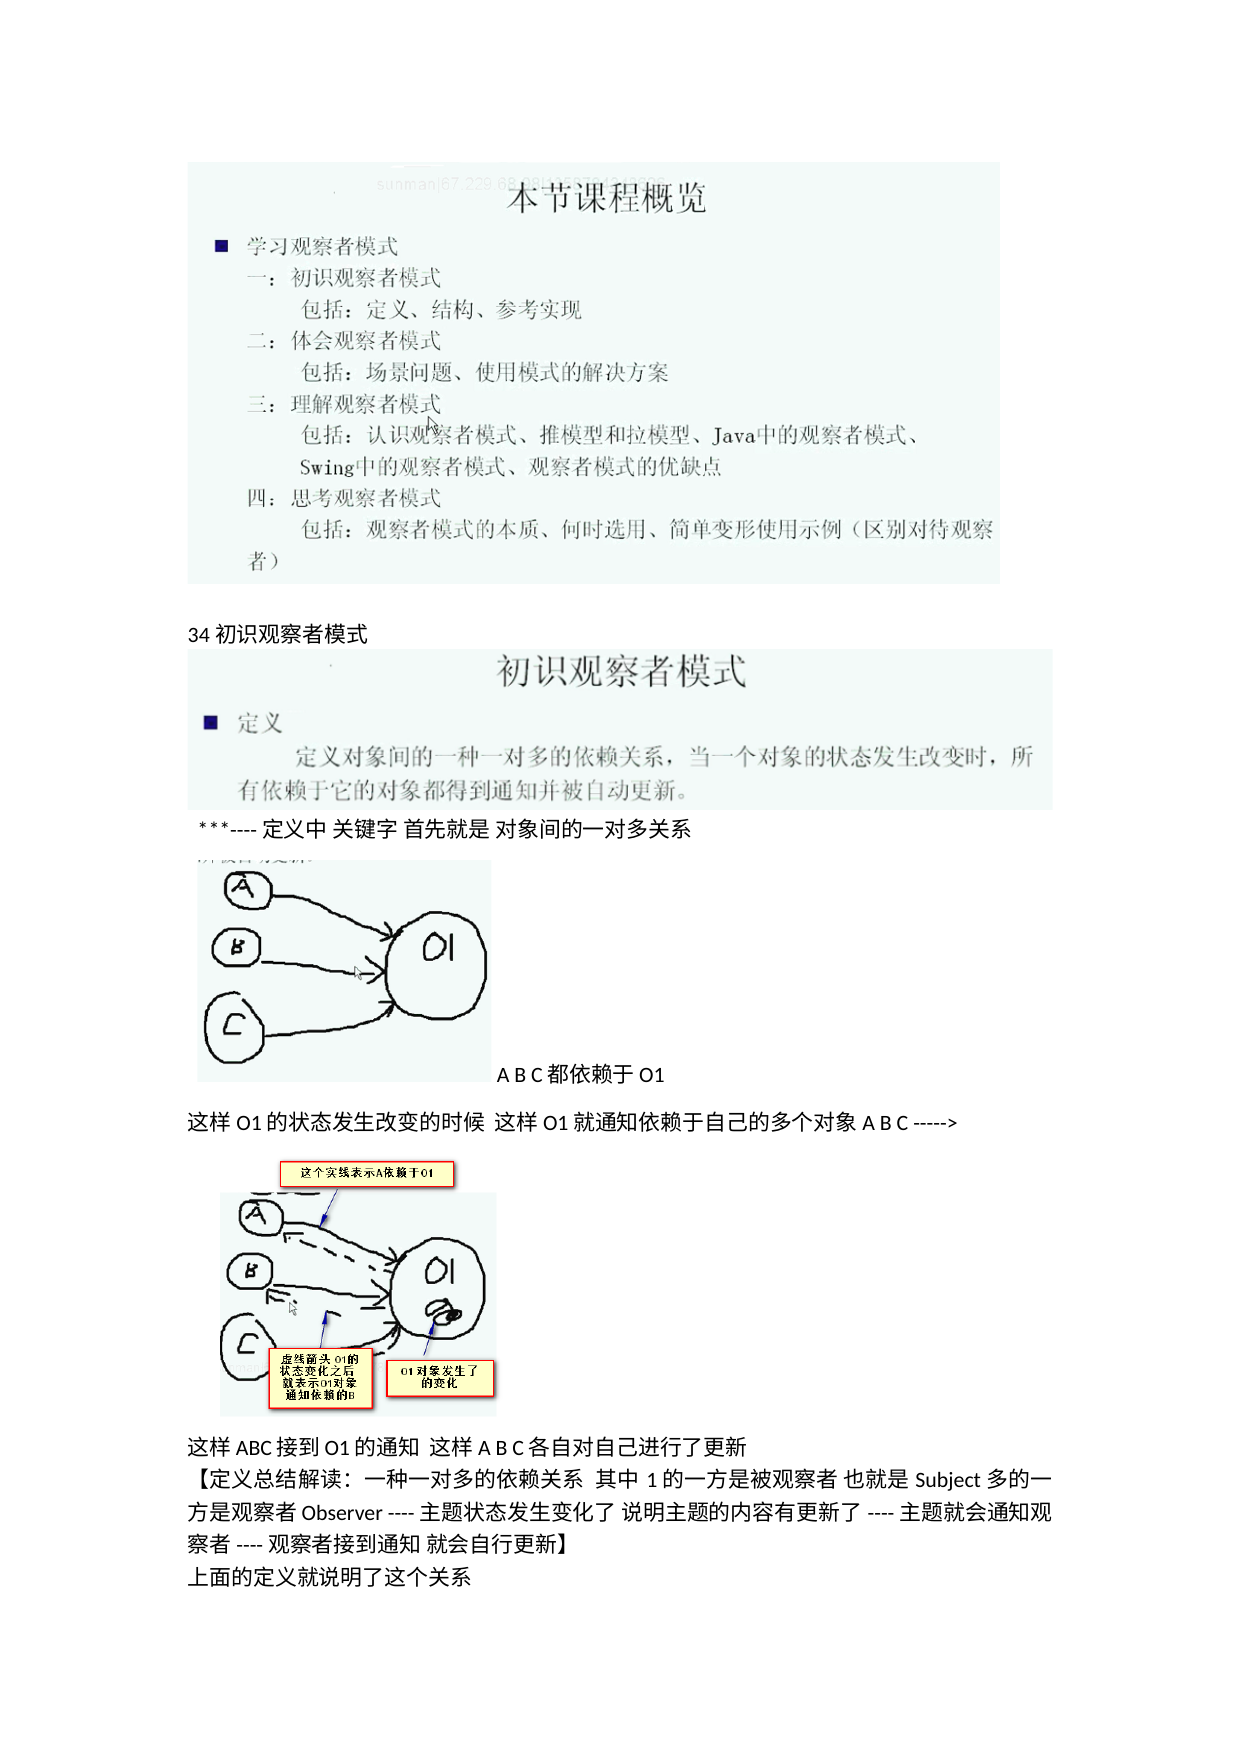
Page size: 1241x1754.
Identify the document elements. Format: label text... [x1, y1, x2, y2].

text 这样 O1的状态发生改变的时候 这样O1就通知依赖于自己的多个对象 A B C -----> [187, 1104, 1053, 1137]
picture [197, 860, 492, 1082]
picture [187, 1137, 532, 1419]
text ***---- 定义中 关键字 首先就是 对象间的一对多关系 [187, 812, 1053, 844]
text 这样ABC接到O1的通知 这样A B C各自对自己进行了更新 [187, 1429, 1053, 1462]
text 【定义总结解读：一种一对多的依赖关系 其中 1的一方是被观察者 也就是Subject 多的一方是观察者Observer ---- 主题状态发生变化了 说明主题的内容有更新了 ---- 主题就会通知观察者 ---- 观察者接到通知 就会自行更新】 [187, 1462, 1053, 1559]
text 34 初识观察者模式 [187, 617, 1053, 649]
picture [187, 162, 1000, 584]
picture [187, 649, 1053, 810]
text 上面的定义就说明了这个关系 [187, 1559, 1053, 1592]
